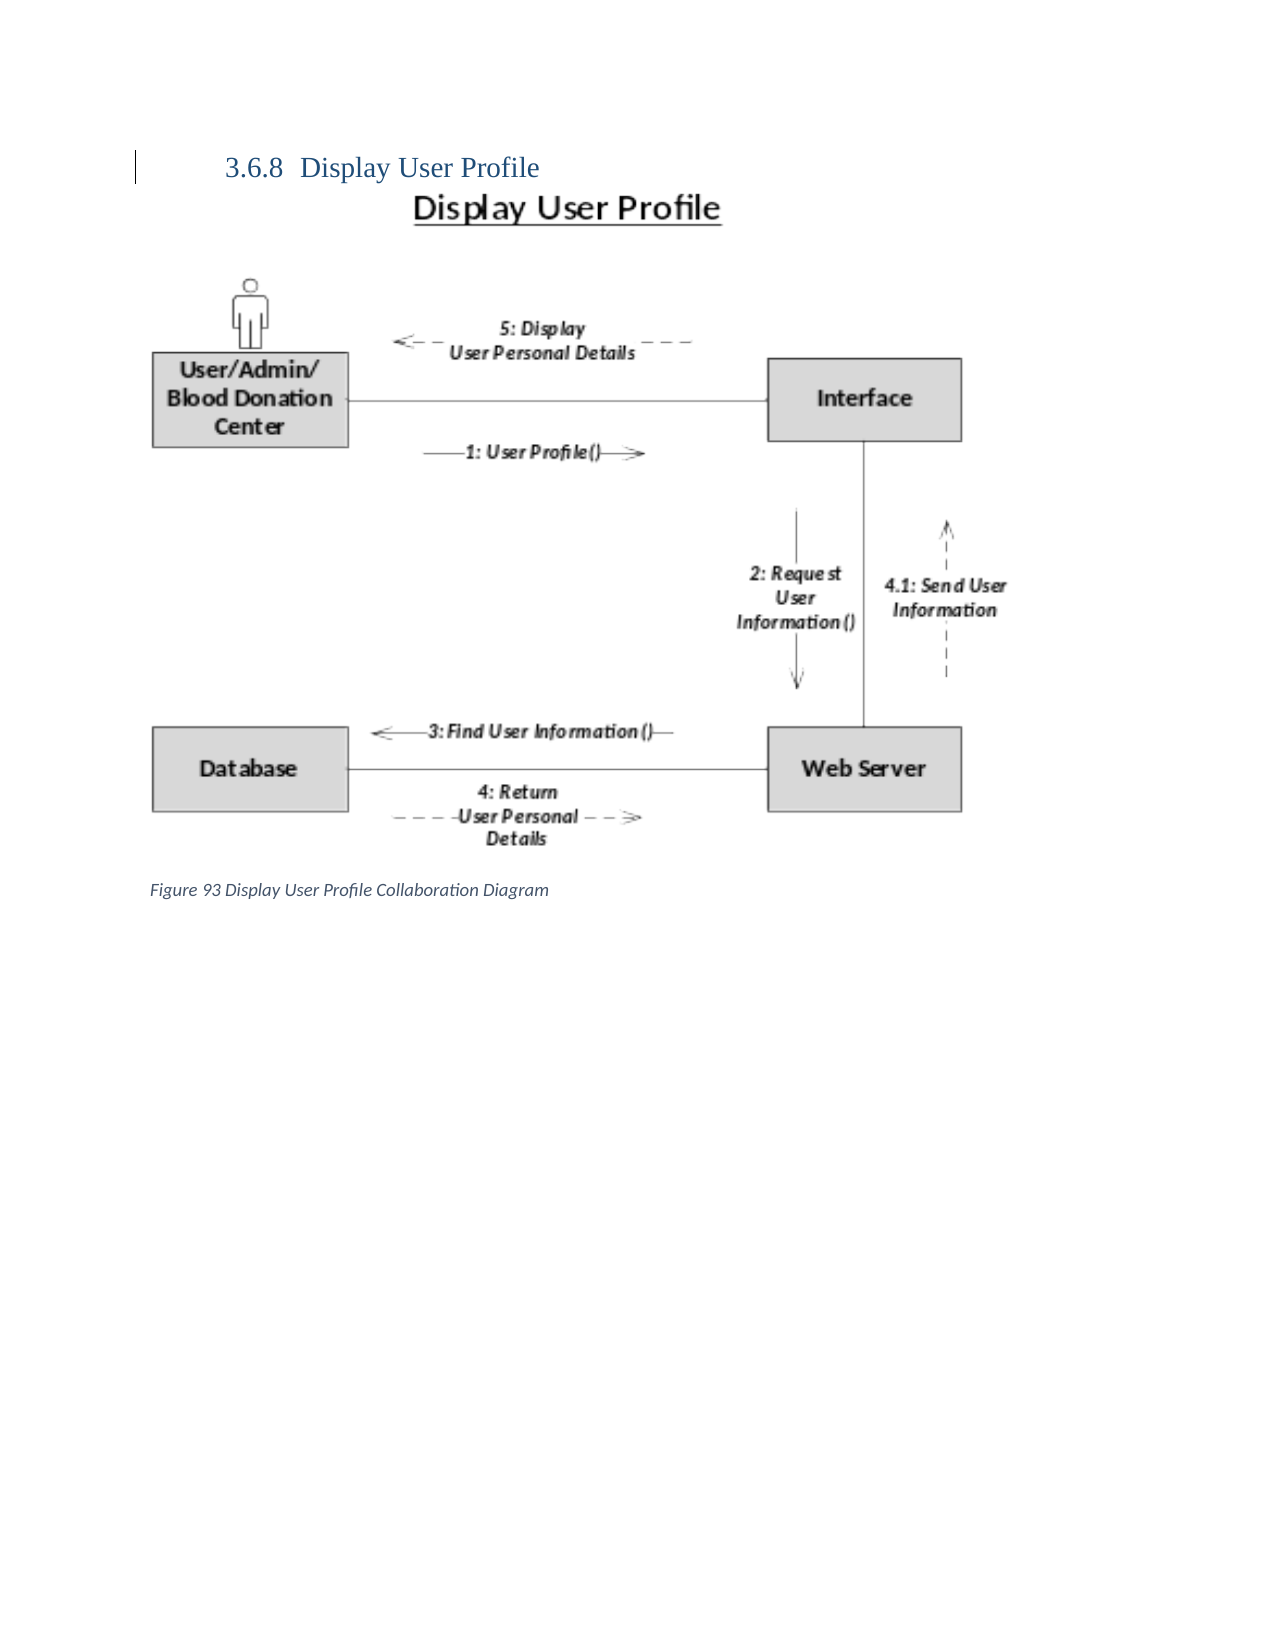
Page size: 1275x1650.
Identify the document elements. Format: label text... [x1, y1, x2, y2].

subtitle Display User Profile [225, 150, 1125, 183]
